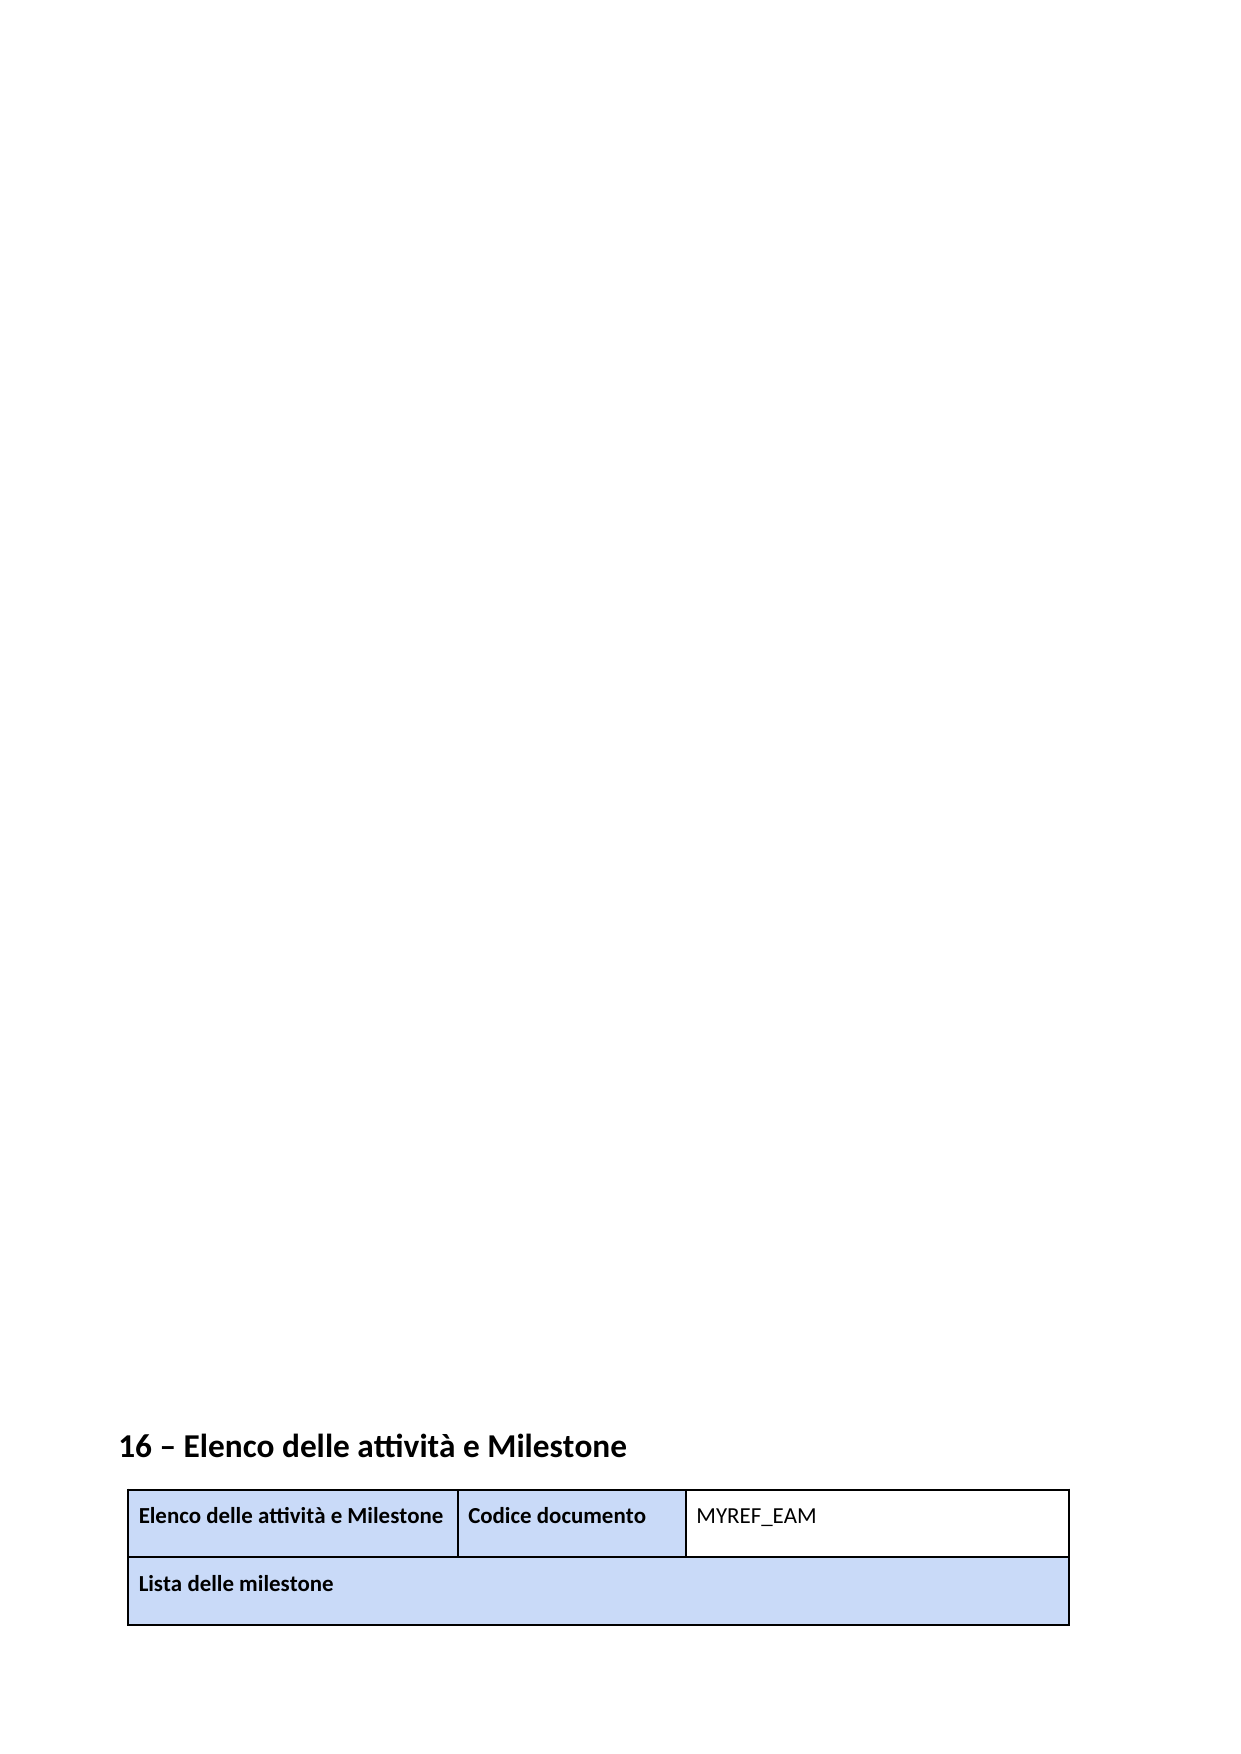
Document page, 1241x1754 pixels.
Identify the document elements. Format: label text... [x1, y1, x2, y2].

text 16 – Elenco delle attività e Milestone [118, 1425, 1122, 1466]
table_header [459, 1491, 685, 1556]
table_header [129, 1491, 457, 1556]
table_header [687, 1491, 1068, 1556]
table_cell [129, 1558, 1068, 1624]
